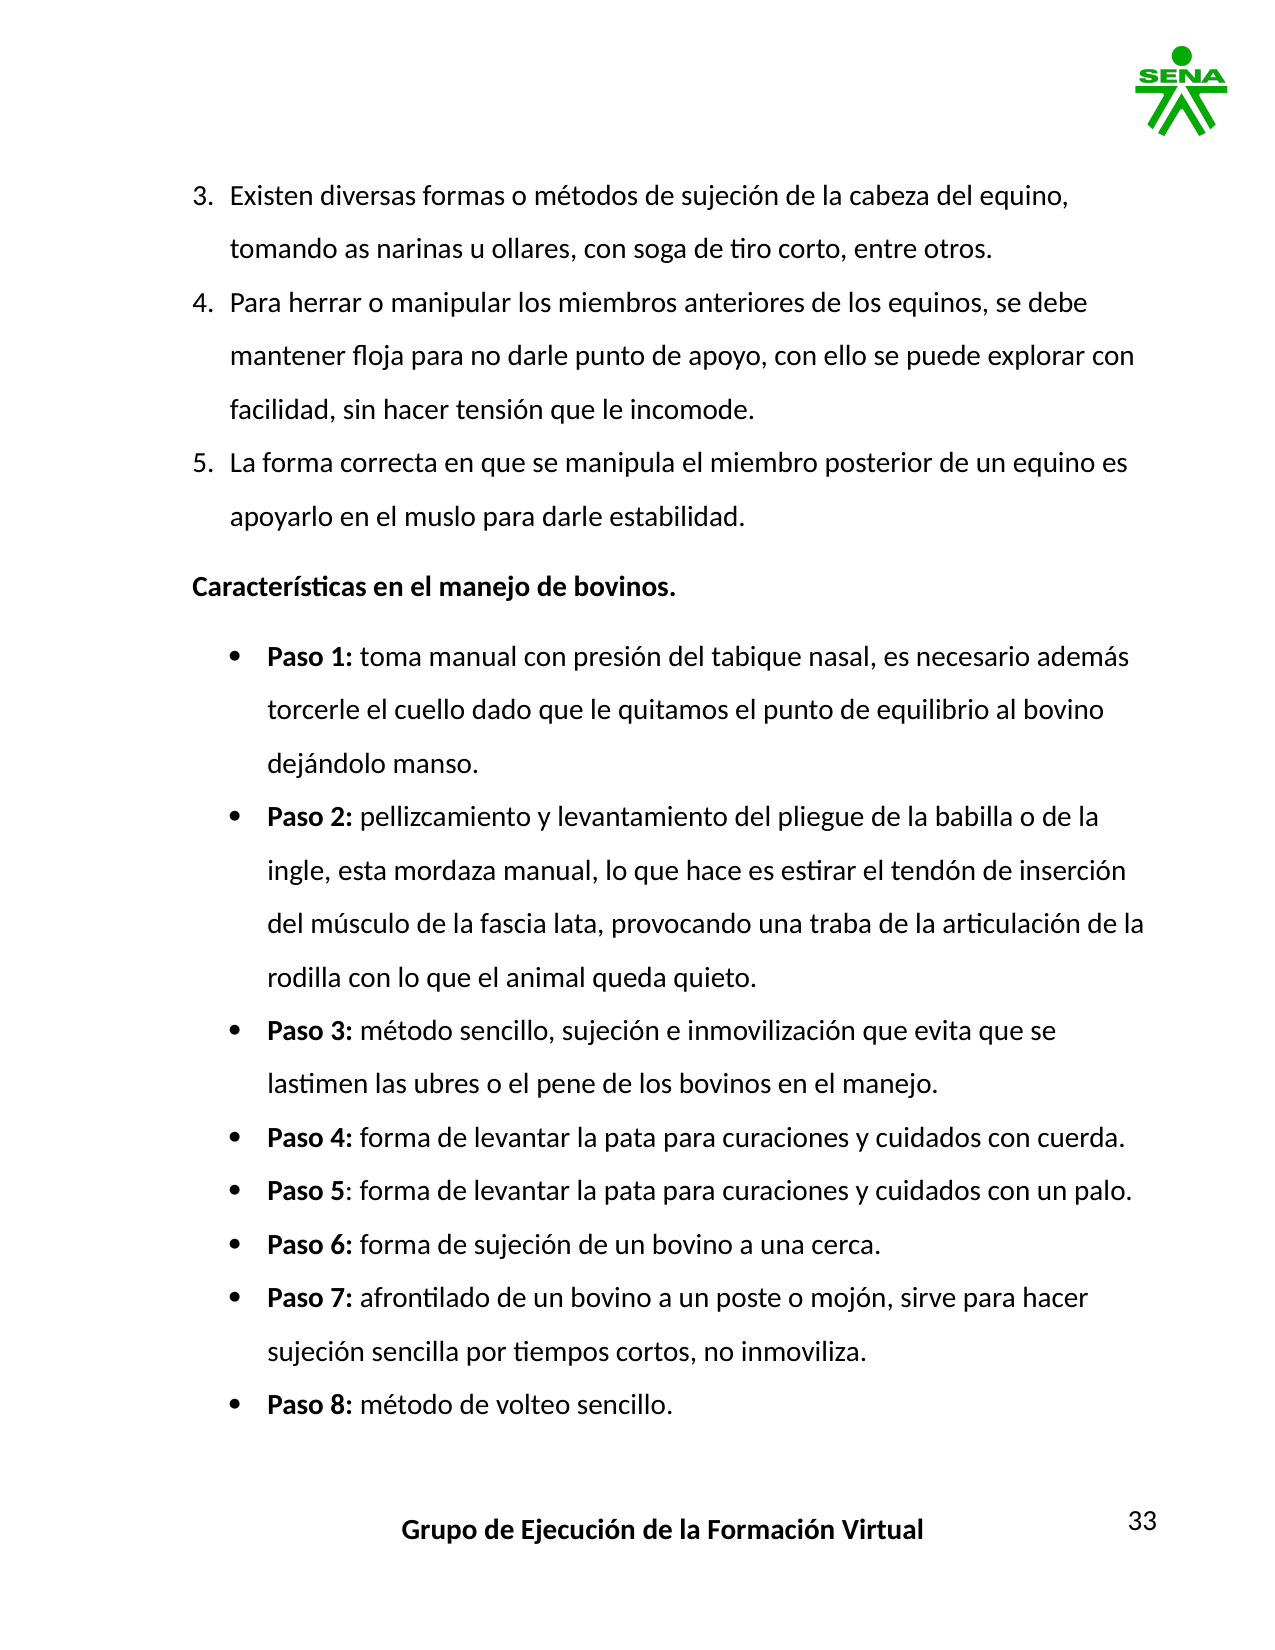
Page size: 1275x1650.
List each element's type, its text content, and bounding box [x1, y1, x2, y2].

list Paso 1: toma manual con presión del tabique nasal, es necesario además torcerle el cuello dado que le quitamos el punto de equilibrio al bovino dejándolo manso. [229, 638, 1157, 781]
list Paso 7: afrontilado de un bovino a un poste o mojón, sirve para hacer sujeción sencilla por tiempos cortos, no inmoviliza. [229, 1279, 1157, 1368]
list Paso 6: forma de sujeción de un bovino a una cerca. [229, 1226, 1157, 1261]
list Existen diversas formas o métodos de sujeción de la cabeza del equino, tomando as narinas u ollares, con soga de tiro corto, entre otros. [192, 177, 1157, 266]
list Paso 3: método sencillo, sujeción e inmovilización que evita que se lastimen las ubres o el pene de los bovinos en el manejo. [229, 1012, 1157, 1101]
picture [1135, 46, 1228, 136]
list Paso 5: forma de levantar la pata para curaciones y cuidados con un palo. [229, 1172, 1157, 1208]
list Paso 2: pellizcamiento y levantamiento del pliegue de la babilla o de la ingle, esta mordaza manual, lo que hace es estirar el tendón de inserción del músculo de la fascia lata, provocando una traba de la articulación de la rodilla con lo que el animal queda quieto. [229, 798, 1157, 994]
list Paso 4: forma de levantar la pata para curaciones y cuidados con cuerda. [229, 1119, 1157, 1154]
list Para herrar o manipular los miembros anteriores de los equinos, se debe mantener floja para no darle punto de apoyo, con ello se puede explorar con facilidad, sin hacer tensión que le incomode. [192, 284, 1157, 427]
list Paso 8: método de volteo sencillo. [229, 1386, 1157, 1422]
list La forma correcta en que se manipula el miembro posterior de un equino es apoyarlo en el muslo para darle estabilidad. [192, 444, 1157, 533]
text Características en el manejo de bovinos. [118, 568, 1157, 603]
